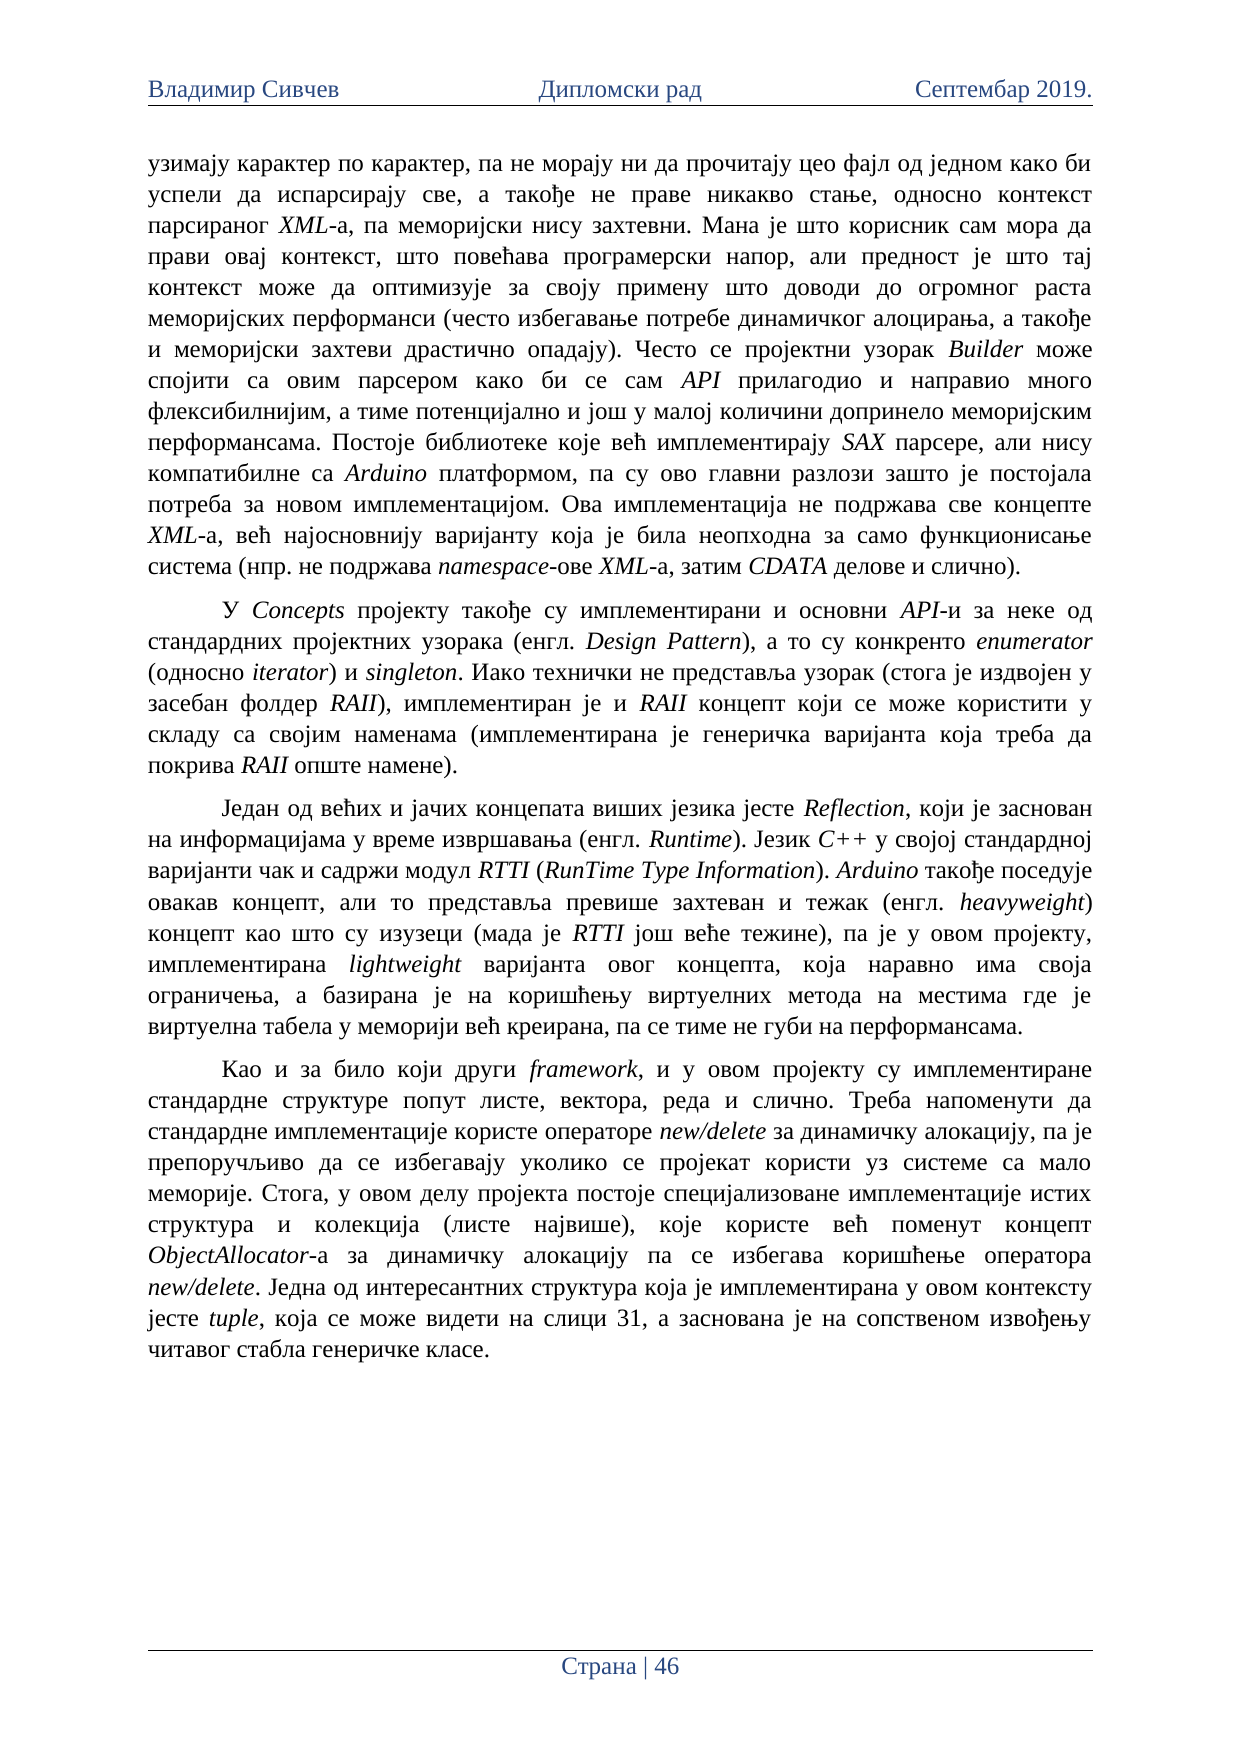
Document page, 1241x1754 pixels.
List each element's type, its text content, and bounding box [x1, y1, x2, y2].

text У Concepts пројекту такође су имплементирани и основни API-и за неке од стандардних пројектних узорака (енгл. Design Pattern), а то су конкренто enumerator (односно iterator) и singleton. Иако технички не представља узорак (стога је издвојен у засебан фолдер RAII), имплементиран је и RAII концепт који се може користити у складу са својим наменама (имплементирана је генеричка варијанта која треба да покрива RAII опште намене). [148, 595, 1093, 779]
text Као и за било који други framework, и у овом пројекту су имплементиране стандардне структуре попут листе, вектора, реда и слично. Треба напоменути да стандардне имплементације користе операторе new/delete за динамичку алокацију, па је препоручљиво да се избегавају уколико се пројекат користи уз системе са мало меморије. Стога, у овом делу пројекта постоје специјализоване имплементације истих структура и колекција (листе највише), које користе већ поменут концепт ObjectAllocator-а за динамичку алокацију па се избегава коришћење оператора new/delete. Једна од интересантних структура која је имплементирана у овом контексту јесте tuple, која се може видети на слици 31, а заснована је на сопственом извођењу читавог стабла генеричке класе. [148, 1054, 1093, 1362]
text Један од већих и јачих концепата виших језика јесте Reflection, који је заснован на информацијама у време извршавања (енгл. Runtime). Језик C++ у својој стандардној варијанти чак и садржи модул RTTI (RunTime Type Information). Arduino такође поседује овакав концепт, али то представља превише захтеван и тежак (енгл. heavyweight) концепт као што су изузеци (мада је RTTI још веће тежине), па је у овом пројекту, имплементирана lightweight варијанта овог концепта, која наравно има своја ограничења, а базирана је на коришћењу виртуелних метода на местима где је виртуелна табела у меморији већ креирана, па се тиме не губи на перформансама. [148, 793, 1093, 1039]
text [148, 148, 1093, 580]
